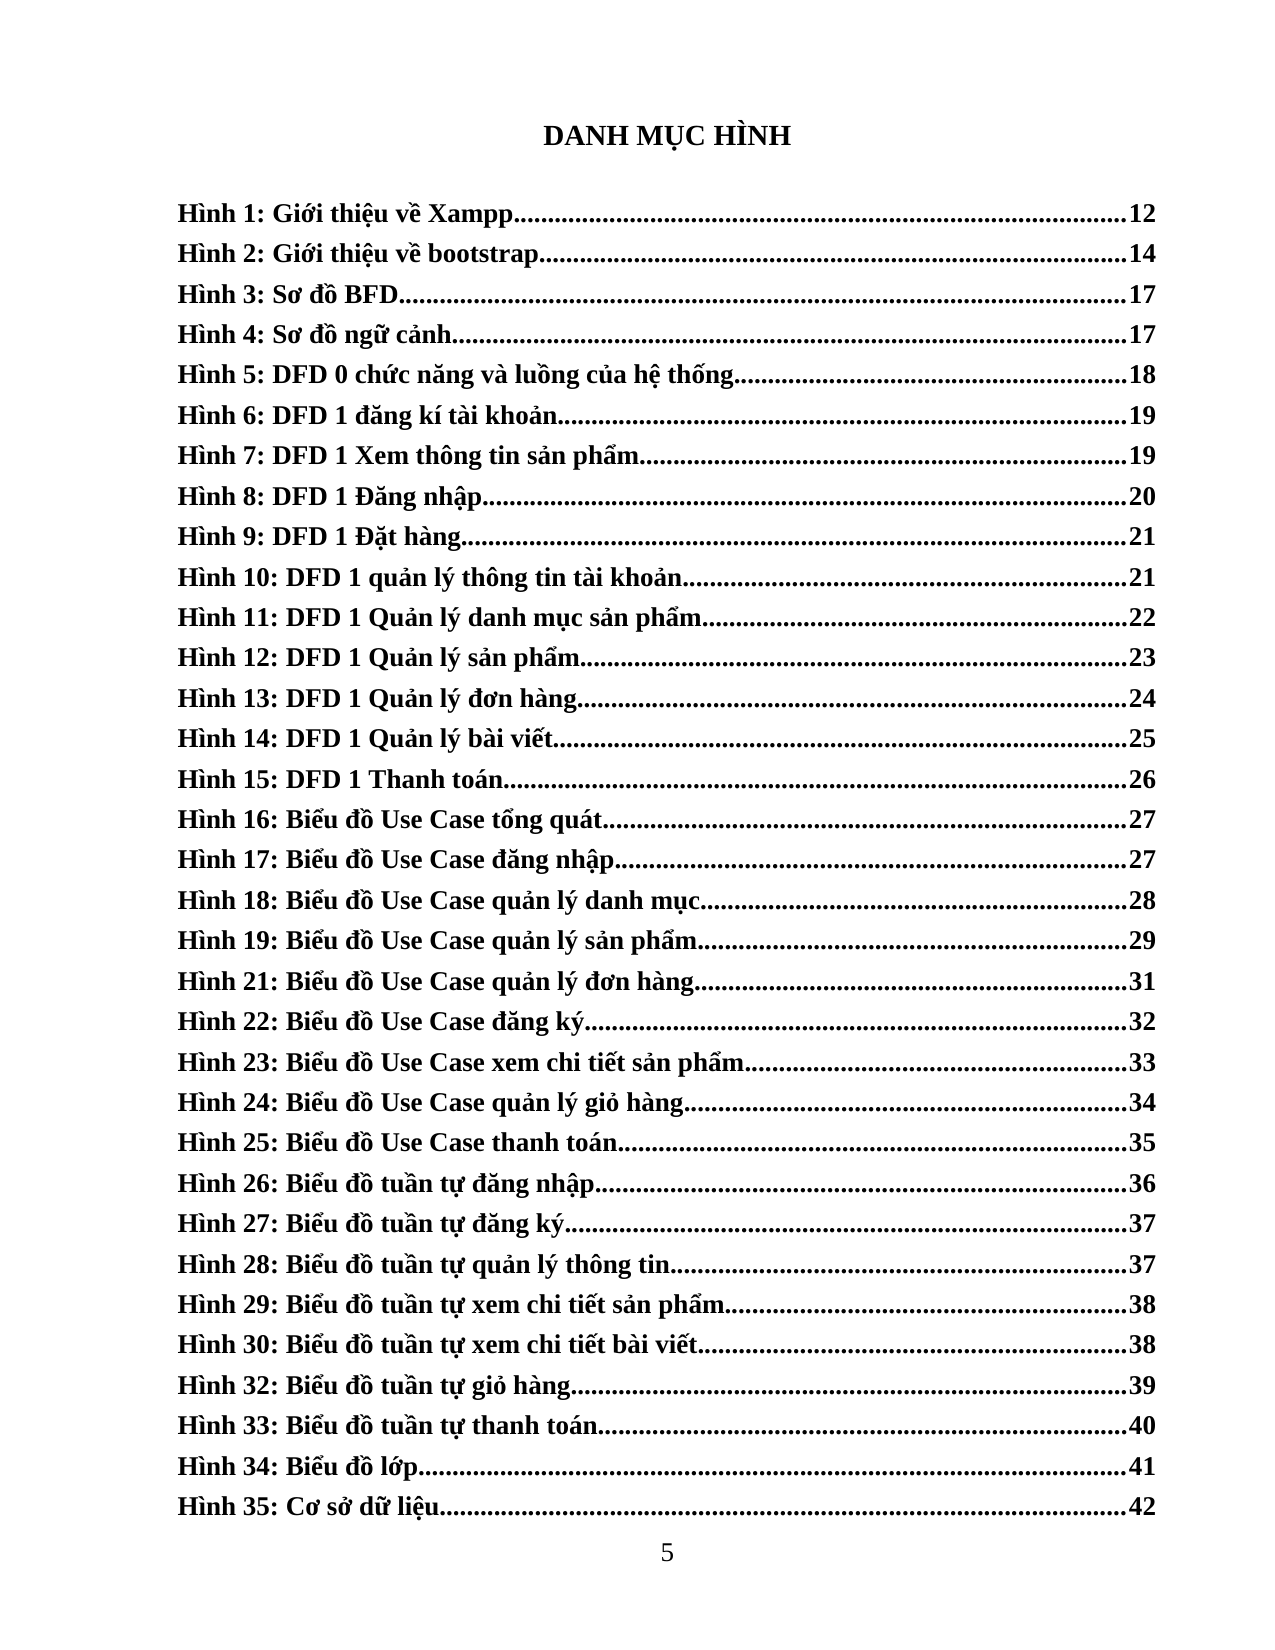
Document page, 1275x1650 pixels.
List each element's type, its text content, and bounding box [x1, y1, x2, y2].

text Hình 14: DFD 1 Quản lý bài viết 25 [177, 722, 1157, 753]
text Hình 7: DFD 1 Xem thông tin sản phẩm 19 [177, 439, 1157, 471]
text Hình 29: Biểu đồ tuần tự xem chi tiết sản phẩm 38 [177, 1288, 1157, 1319]
text Hình 33: Biểu đồ tuần tự thanh toán 40 [177, 1409, 1157, 1441]
text Hình 24: Biểu đồ Use Case quản lý giỏ hàng 34 [177, 1086, 1157, 1117]
text Hình 17: Biểu đồ Use Case đăng nhập 27 [177, 843, 1157, 875]
text Hình 4: Sơ đồ ngữ cảnh 17 [177, 318, 1157, 349]
text Hình 6: DFD 1 đăng kí tài khoản 19 [177, 399, 1157, 430]
text Hình 12: DFD 1 Quản lý sản phẩm 23 [177, 641, 1157, 673]
text Hình 13: DFD 1 Quản lý đơn hàng 24 [177, 682, 1157, 713]
text Hình 26: Biểu đồ tuần tự đăng nhập 36 [177, 1167, 1157, 1198]
text Hình 35: Cơ sở dữ liệu 42 [177, 1490, 1157, 1521]
text Hình 9: DFD 1 Đặt hàng 21 [177, 520, 1157, 551]
text Hình 28: Biểu đồ tuần tự quản lý thông tin 37 [177, 1248, 1157, 1279]
subtitle DANH MỤC HÌNH [177, 118, 1157, 152]
text Hình 1: Giới thiệu về Xampp 12 [177, 197, 1157, 228]
text Hình 11: DFD 1 Quản lý danh mục sản phẩm 22 [177, 601, 1157, 632]
text Hình 27: Biểu đồ tuần tự đăng ký 37 [177, 1207, 1157, 1238]
text Hình 3: Sơ đồ BFD 17 [177, 278, 1157, 309]
text Hình 25: Biểu đồ Use Case thanh toán 35 [177, 1126, 1157, 1158]
text Hình 2: Giới thiệu về bootstrap 14 [177, 237, 1157, 268]
text Hình 16: Biểu đồ Use Case tổng quát 27 [177, 803, 1157, 834]
text Hình 10: DFD 1 quản lý thông tin tài khoản 21 [177, 561, 1157, 592]
text Hình 22: Biểu đồ Use Case đăng ký 32 [177, 1005, 1157, 1036]
text Hình 32: Biểu đồ tuần tự giỏ hàng 39 [177, 1369, 1157, 1400]
text Hình 34: Biểu đồ lớp 41 [177, 1450, 1157, 1481]
text Hình 15: DFD 1 Thanh toán 26 [177, 763, 1157, 794]
text Hình 30: Biểu đồ tuần tự xem chi tiết bài viết 38 [177, 1328, 1157, 1360]
text Hình 21: Biểu đồ Use Case quản lý đơn hàng 31 [177, 965, 1157, 996]
text Hình 18: Biểu đồ Use Case quản lý danh mục 28 [177, 884, 1157, 915]
text Hình 8: DFD 1 Đăng nhập 20 [177, 480, 1157, 511]
text Hình 5: DFD 0 chức năng và luồng của hệ thống 18 [177, 358, 1157, 390]
text Hình 19: Biểu đồ Use Case quản lý sản phẩm 29 [177, 924, 1157, 956]
text Hình 23: Biểu đồ Use Case xem chi tiết sản phẩm 33 [177, 1046, 1157, 1077]
